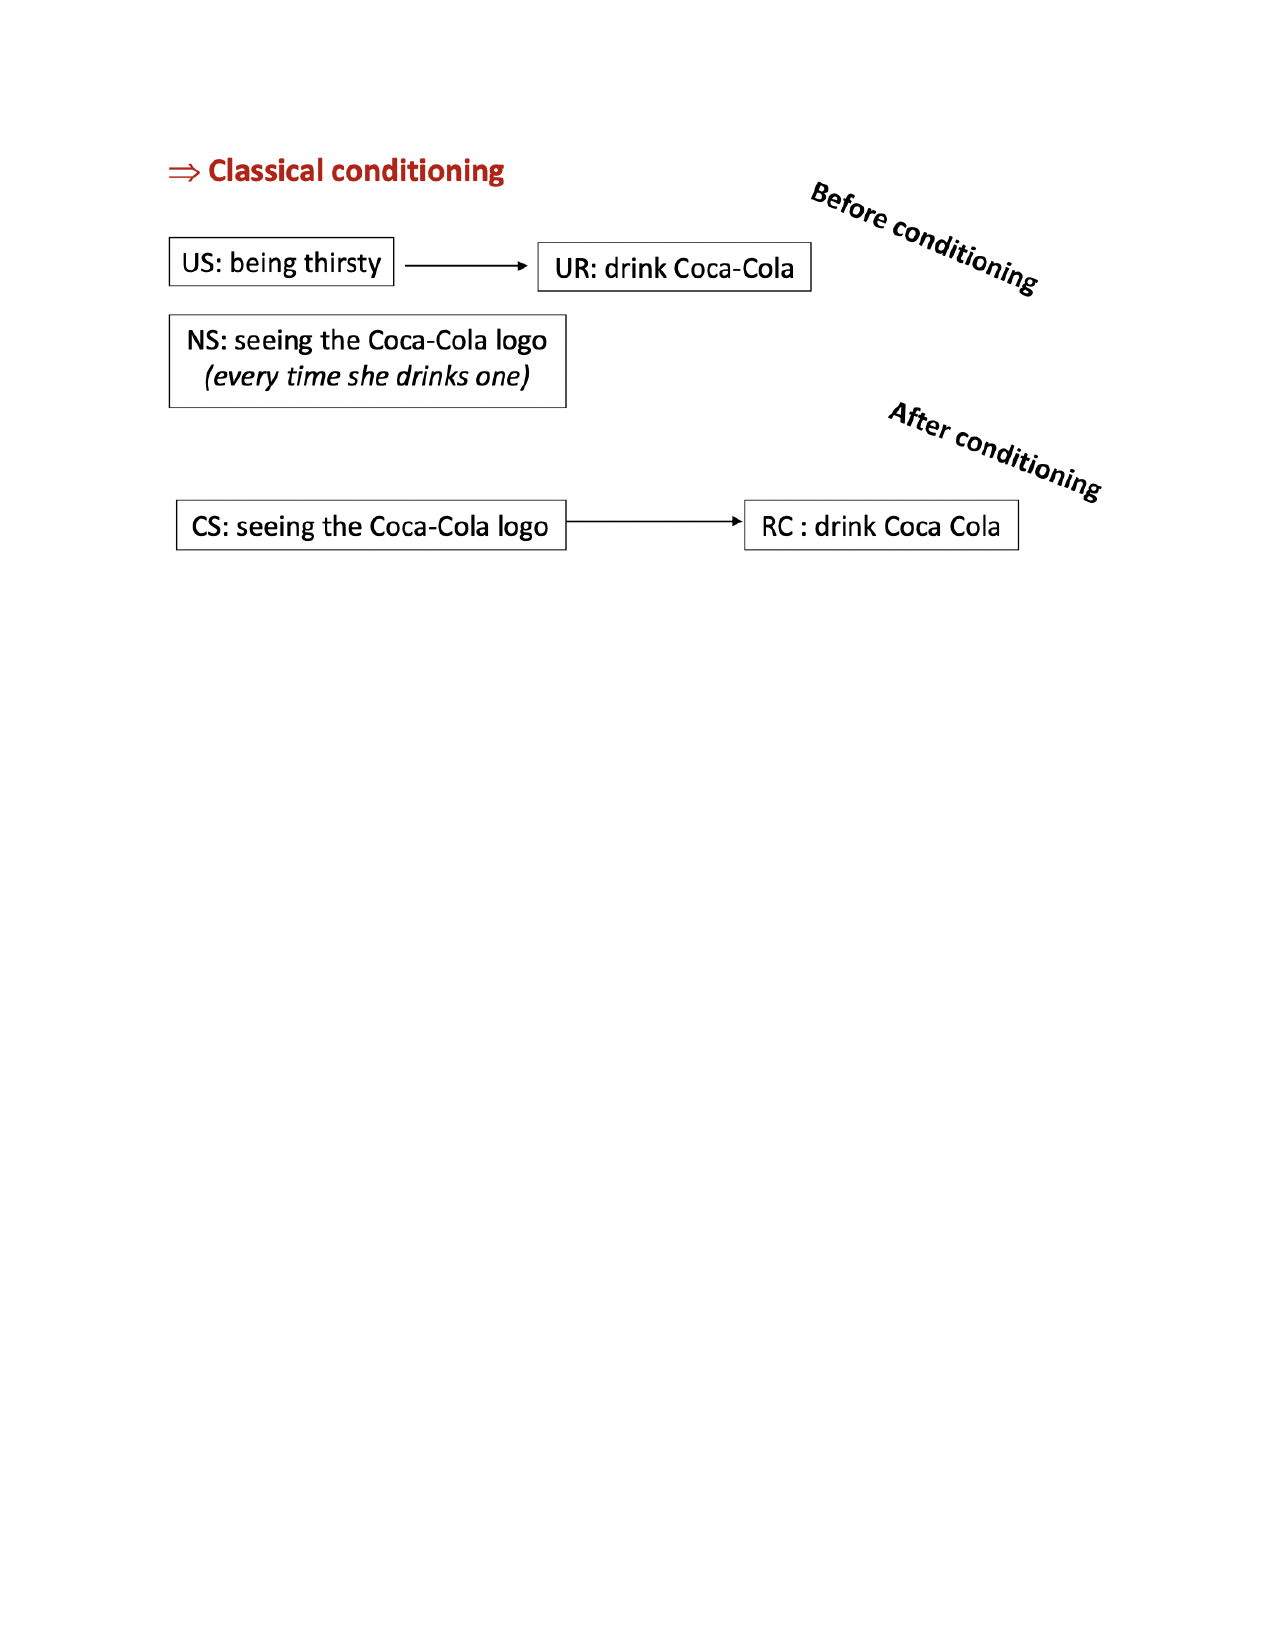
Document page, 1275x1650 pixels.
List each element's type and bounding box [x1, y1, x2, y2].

picture [150, 150, 1125, 558]
